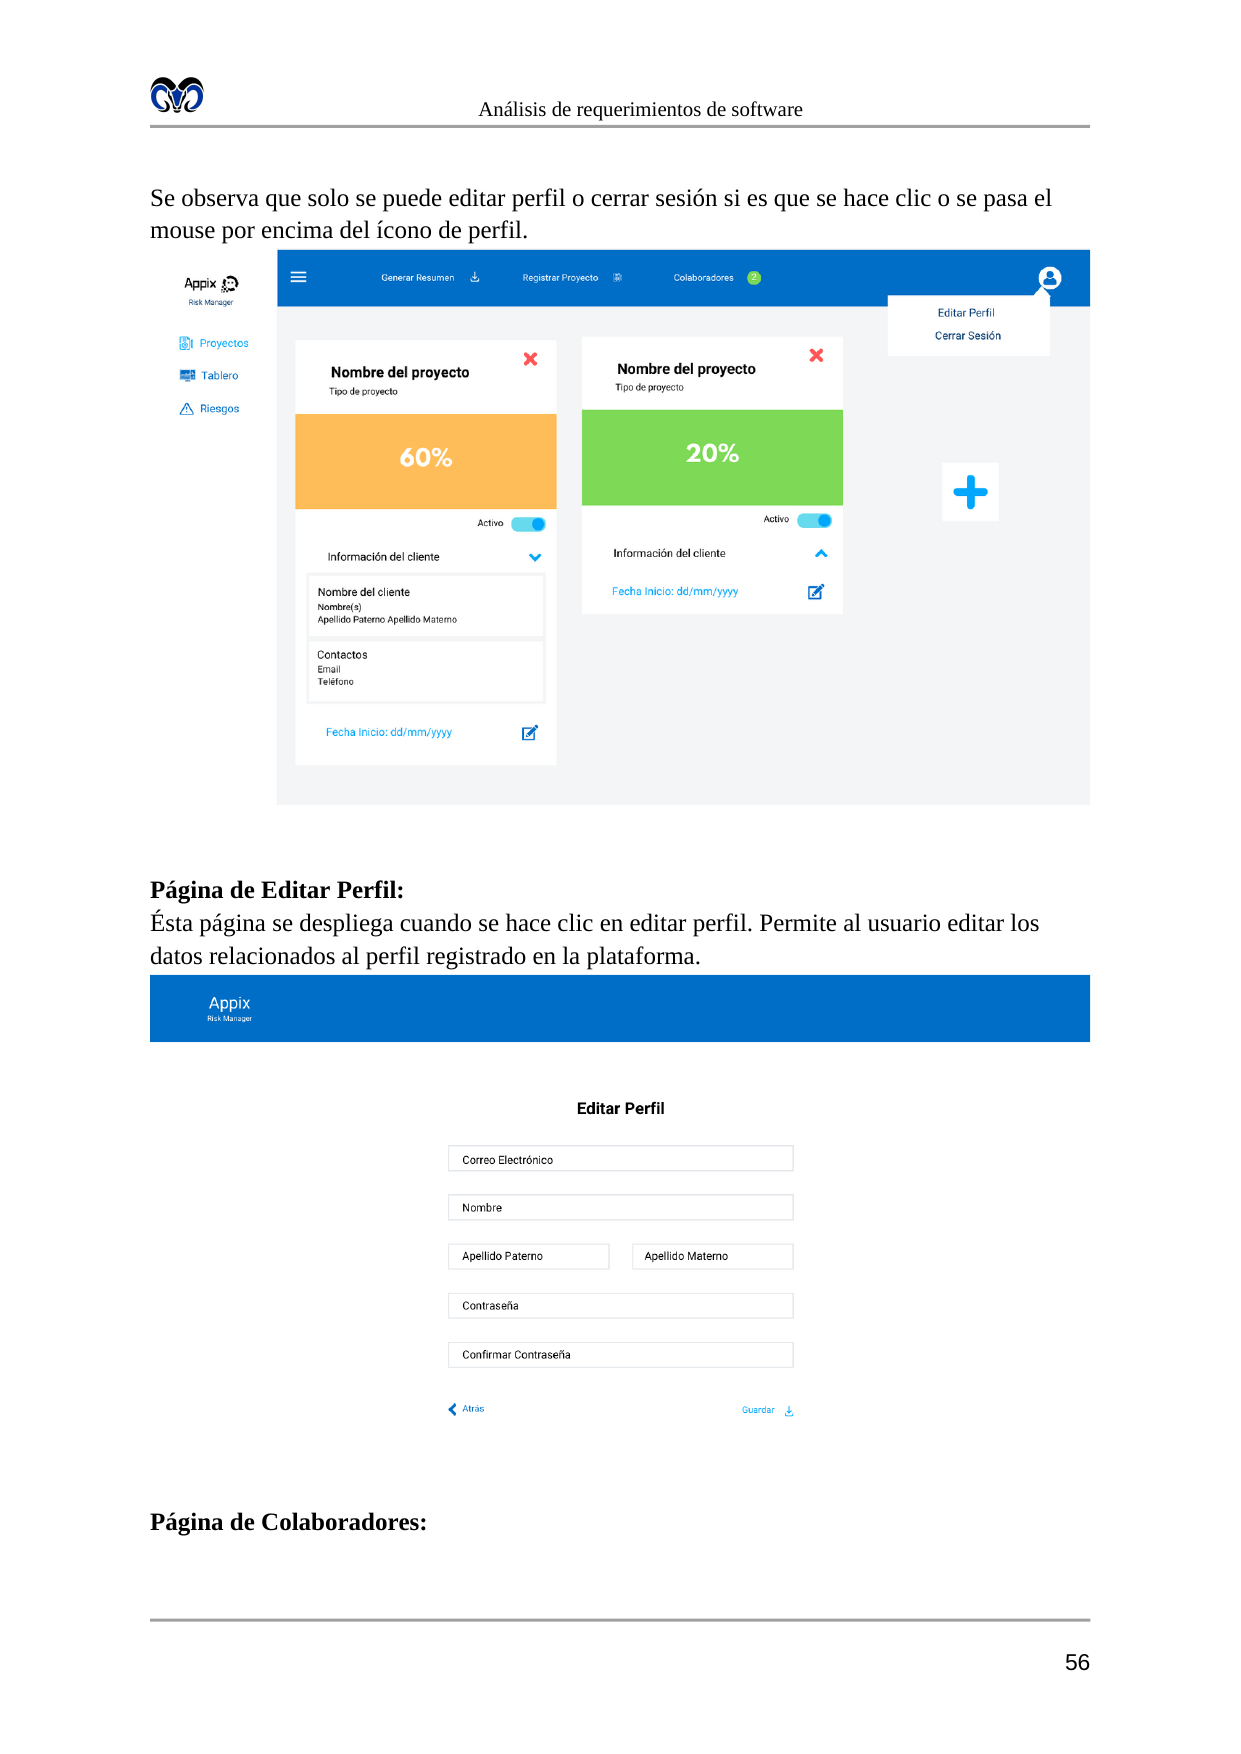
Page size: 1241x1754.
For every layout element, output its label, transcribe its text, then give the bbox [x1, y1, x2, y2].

picture [150, 75, 210, 117]
picture [150, 248, 1091, 805]
text Página de Editar Perfil: [150, 875, 1090, 903]
text Se observa que solo se puede editar perfil o cerrar sesión si es que se hace clic o se pasa el mouse por encima del ícono de perfil. [150, 183, 1090, 244]
text Página de Colaboradores: [150, 1507, 1090, 1536]
text Ésta página se despliega cuando se hace clic en editar perfil. Permite al usuario editar los datos relacionados al perfil registrado en la plataforma. [150, 908, 1090, 969]
picture [150, 973, 1091, 1503]
